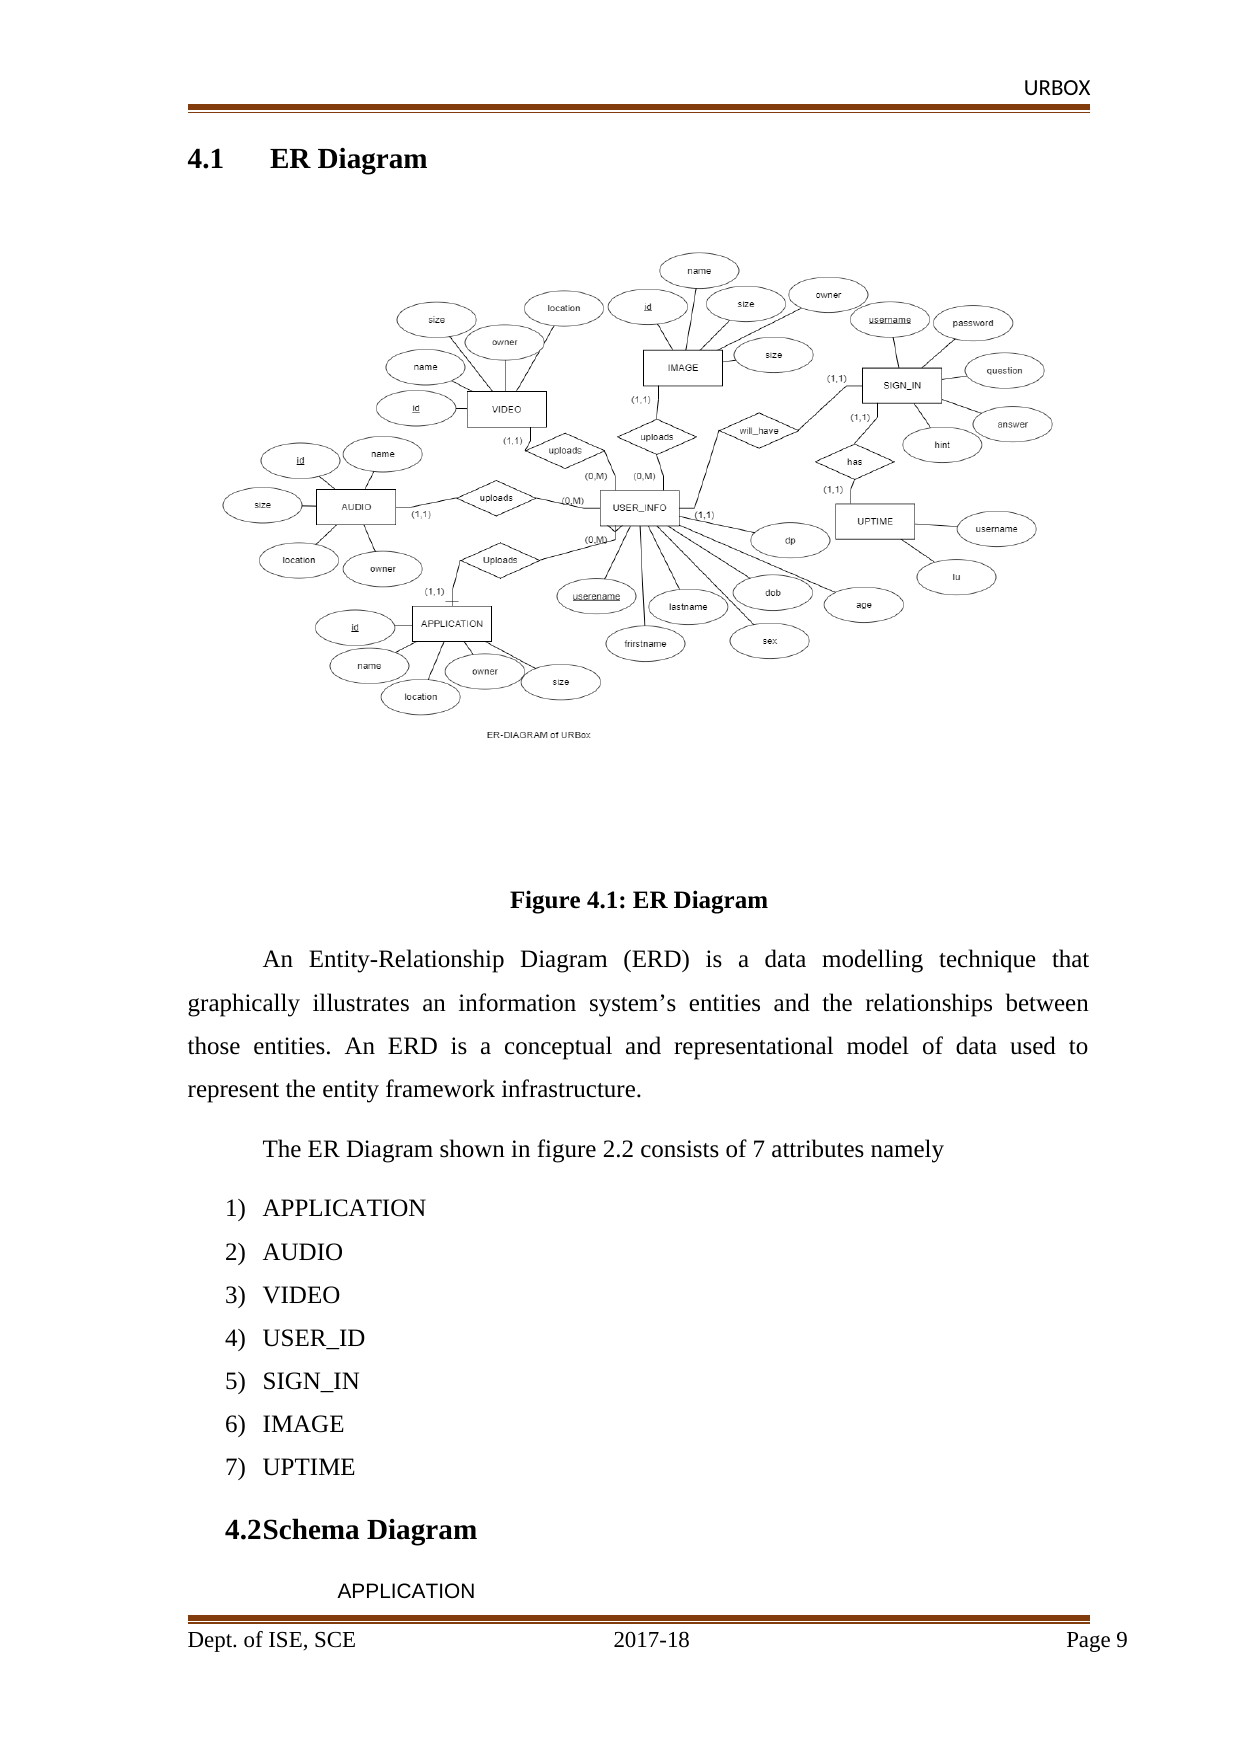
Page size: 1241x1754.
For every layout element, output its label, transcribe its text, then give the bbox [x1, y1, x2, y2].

text 4.1 ER Diagram [187, 141, 1090, 174]
text 4.2 Schema Diagram [225, 1512, 1090, 1546]
list VIDEO [225, 1280, 1090, 1308]
list SIGN_IN [225, 1366, 1090, 1395]
text The ER Diagram shown in figure 2.2 consists of 7 attributes namely [187, 1134, 1090, 1162]
list UPTIME [225, 1452, 1090, 1481]
picture [187, 202, 1089, 788]
list USER_ID [225, 1323, 1090, 1352]
list APPLICATION [225, 1193, 1090, 1222]
list AUDIO [225, 1237, 1090, 1265]
text An Entity-Relationship Diagram (ERD) is a data modelling technique that graphically illustrates an information system’s entities and the relationships between those entities. An ERD is a conceptual and representational model of data used to represent the entity framework infrastructure. [187, 944, 1090, 1103]
text Figure 4.1: ER Diagram [187, 885, 1090, 913]
list IMAGE [225, 1409, 1090, 1438]
text APPLICATION [262, 1579, 1090, 1603]
